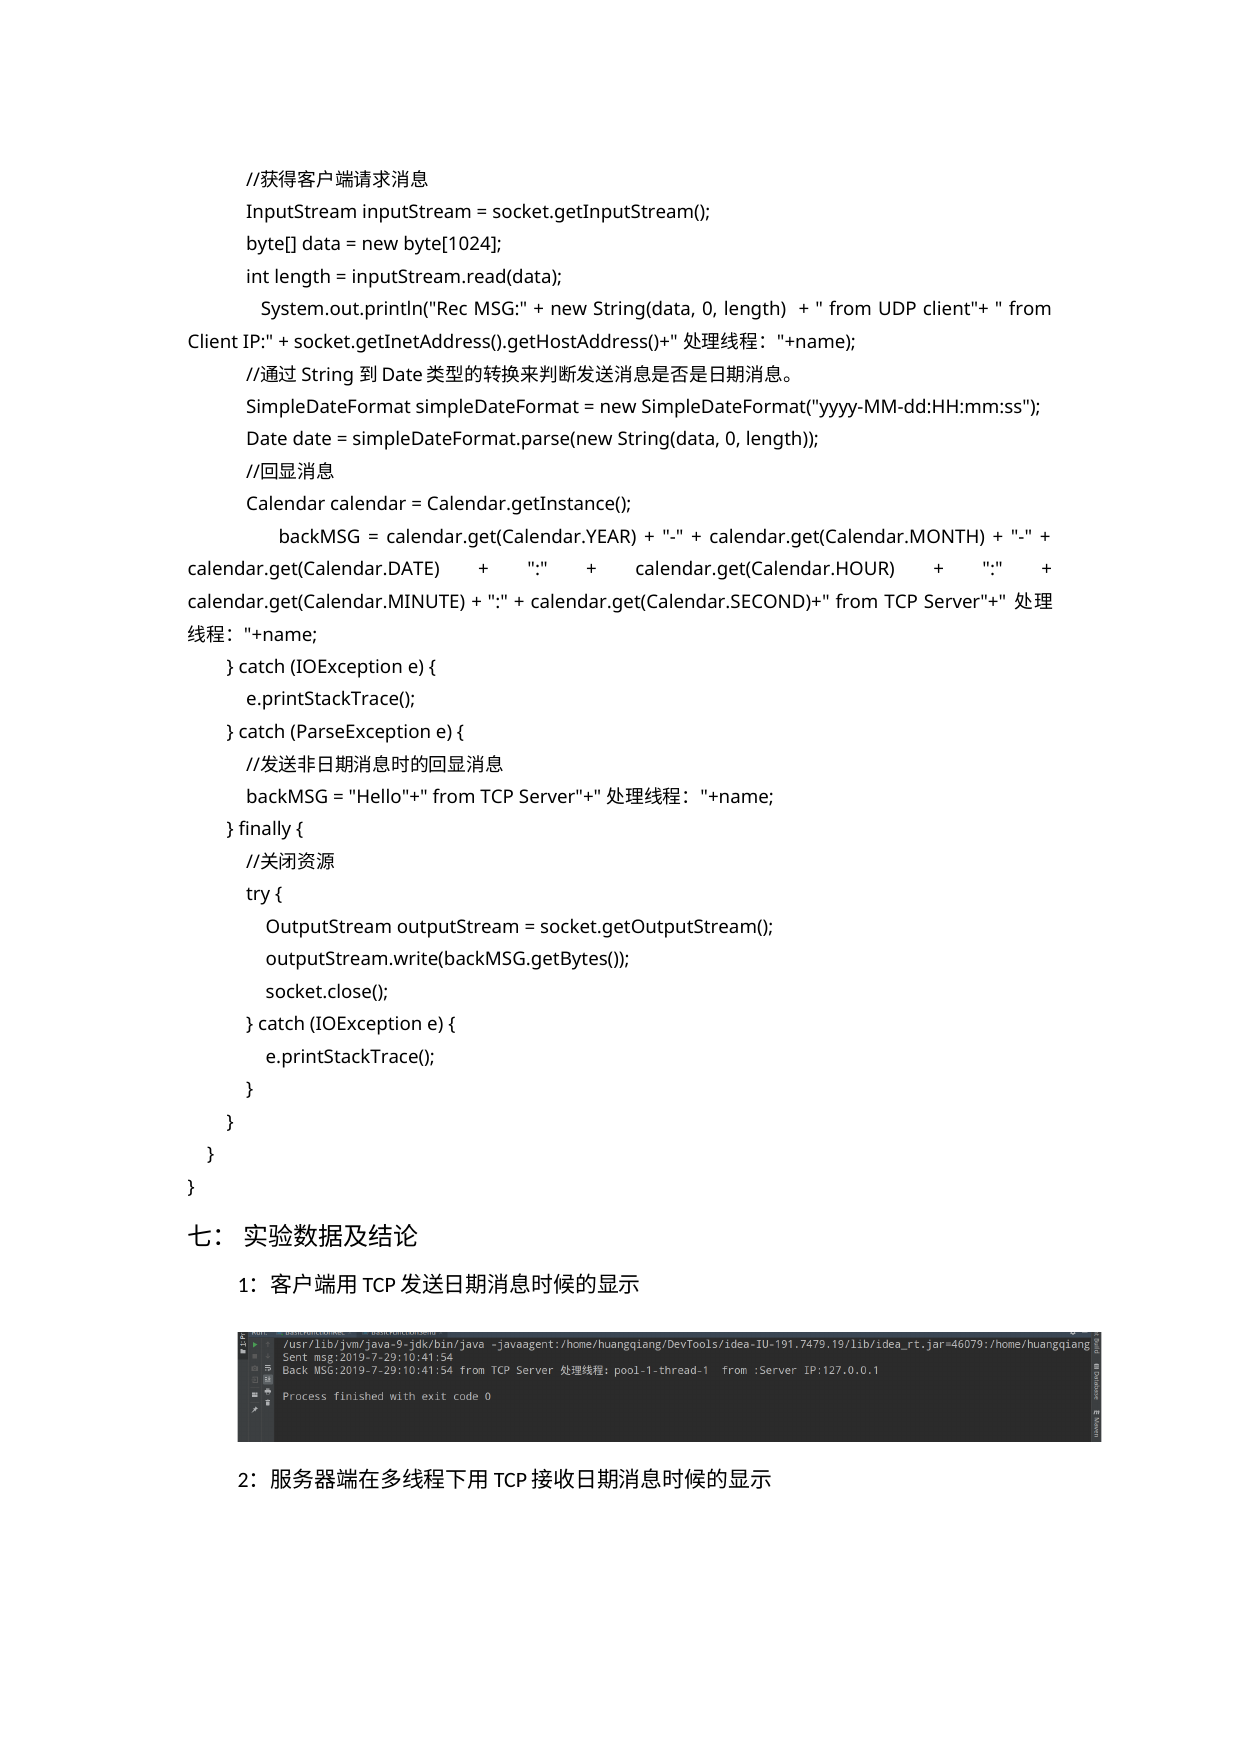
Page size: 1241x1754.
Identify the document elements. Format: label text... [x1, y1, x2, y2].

list e.printStackTrace(); [187, 1039, 1053, 1072]
list OutputStream outputStream = socket.getOutputStream(); [187, 909, 1053, 942]
picture [237, 1332, 1102, 1442]
list e.printStackTrace(); [187, 682, 1053, 714]
list //发送非日期消息时的回显消息 [187, 747, 1053, 779]
list backMSG = "Hello"+" from TCP Server"+" 处理线程："+name; [187, 779, 1053, 812]
list //获得客户端请求消息 [187, 162, 1053, 194]
list } [187, 1104, 1053, 1137]
list //回显消息 [187, 454, 1053, 487]
list SimpleDateFormat simpleDateFormat = new SimpleDateFormat("yyyy-MM-dd:HH:mm:ss"); [187, 389, 1053, 422]
list } [187, 1072, 1053, 1104]
list } catch (IOException e) { [187, 1007, 1053, 1039]
list 七： 实验数据及结论 [187, 1202, 1053, 1267]
list InputStream inputStream = socket.getInputStream(); [187, 194, 1053, 227]
list Calendar calendar = Calendar.getInstance(); [187, 487, 1053, 519]
list } finally { [187, 812, 1053, 844]
list //关闭资源 [187, 844, 1053, 877]
list } catch (ParseException e) { [187, 714, 1053, 747]
list } [187, 1137, 1053, 1169]
list System.out.println("Rec MSG:" + new String(data, 0, length) + " from UDP client"+ " from Client IP:" + socket.getInetAddress().getHostAddress()+" 处理线程："+name); [187, 292, 1053, 357]
list int length = inputStream.read(data); [187, 259, 1053, 292]
list } catch (IOException e) { [187, 649, 1053, 682]
list backMSG = calendar.get(Calendar.YEAR) + "-" + calendar.get(Calendar.MONTH) + "-" + calendar.get(Calendar.DATE) + ":" + calendar.get(Calendar.HOUR) + ":" + calendar.get(Calendar.MINUTE) + ":" + calendar.get(Calendar.SECOND)+" from TCP Server"+" 处理线程："+name; [187, 519, 1053, 649]
list try { [187, 877, 1053, 909]
list //通过String 到Date类型的转换来判断发送消息是否是日期消息。 [187, 357, 1053, 389]
list Date date = simpleDateFormat.parse(new String(data, 0, length)); [187, 422, 1053, 454]
list 2：服务器端在多线程下用TCP接收日期消息时候的显示 [237, 1462, 1053, 1494]
list } [187, 1169, 1053, 1202]
list byte[] data = new byte[1024]; [187, 227, 1053, 259]
list socket.close(); [187, 974, 1053, 1007]
list outputStream.write(backMSG.getBytes()); [187, 942, 1053, 974]
list 1：客户端用TCP发送日期消息时候的显示 [237, 1267, 1053, 1299]
